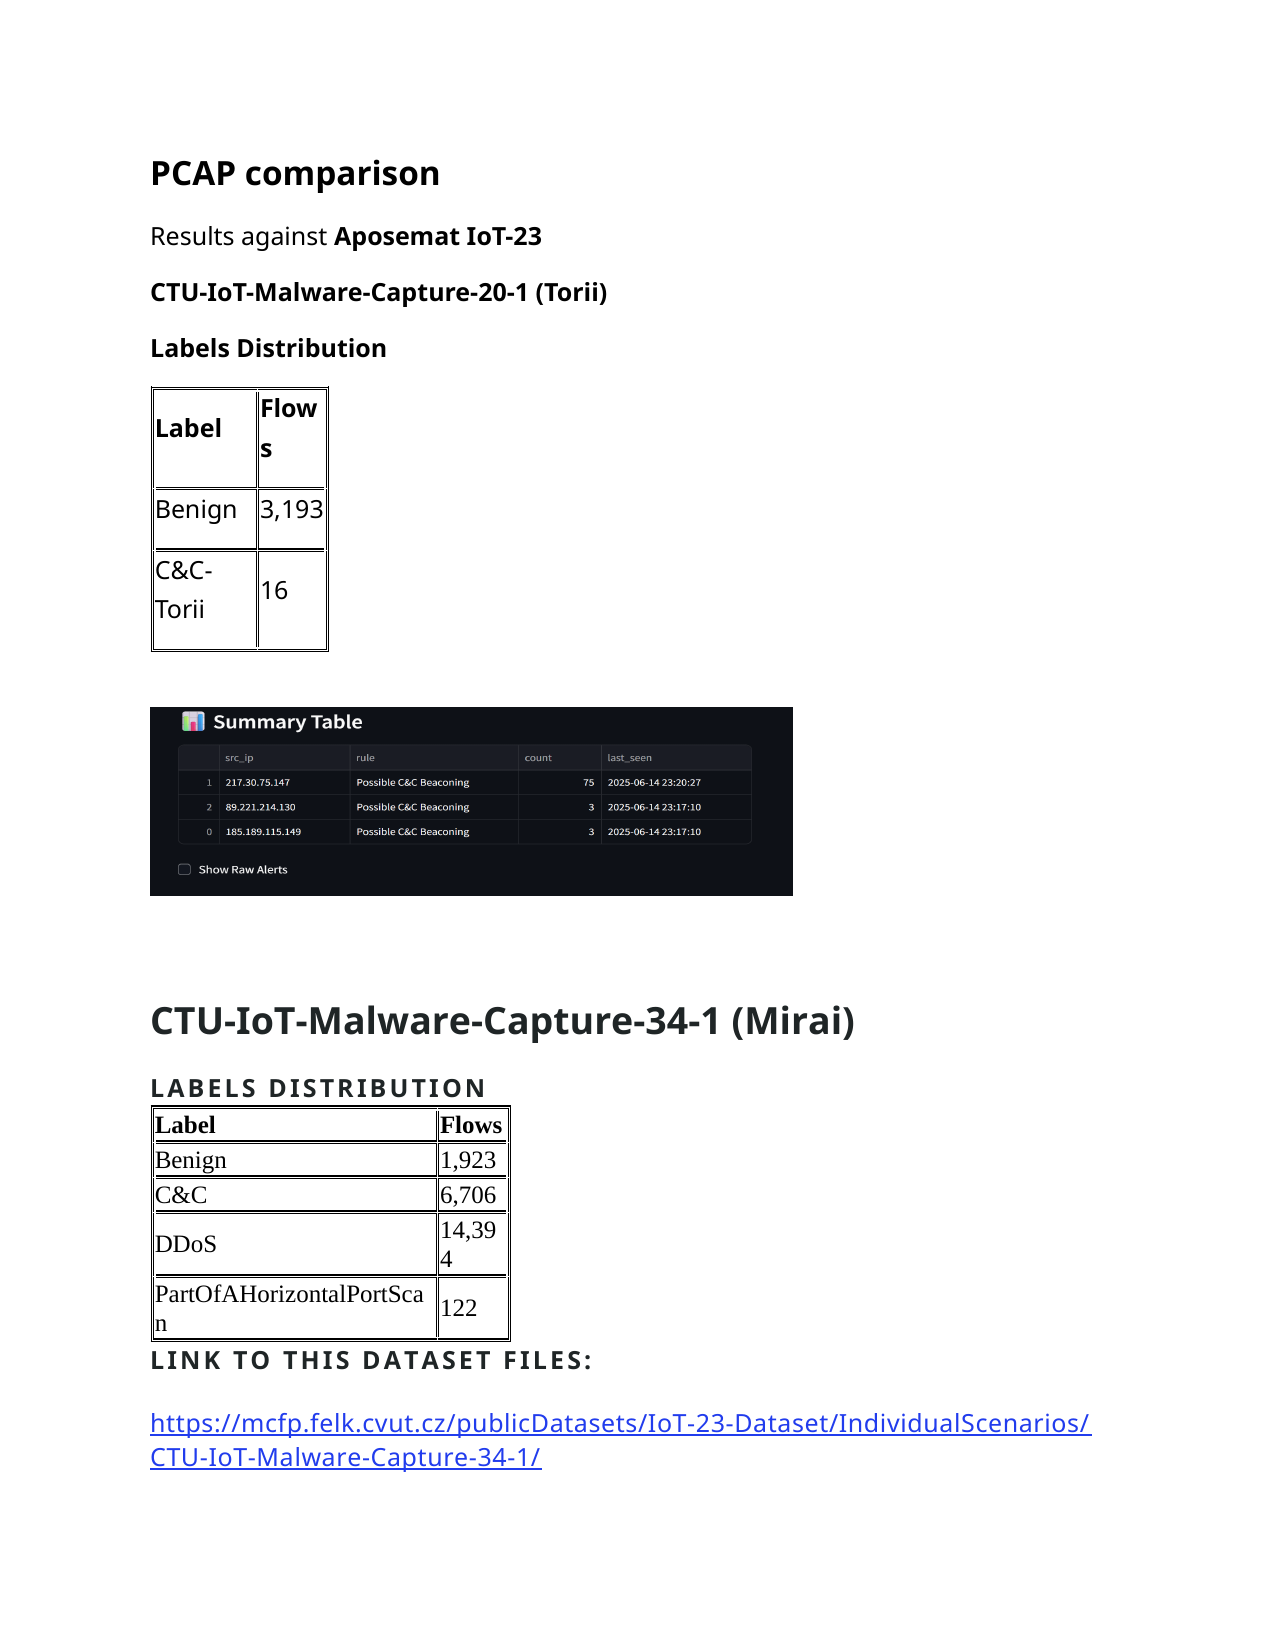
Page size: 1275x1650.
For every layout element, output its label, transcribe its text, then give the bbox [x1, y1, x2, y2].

table_cell 122 [438, 1274, 508, 1338]
table_header Label [154, 390, 257, 487]
table_cell Benign [152, 487, 257, 548]
table_cell C&C-Torii [154, 548, 257, 649]
text PCAP comparison [150, 150, 1125, 195]
table_header Flows [438, 1109, 508, 1140]
picture [150, 707, 793, 896]
table_cell DDoS [154, 1210, 436, 1274]
text CTU-IoT-Malware-Capture-34-1 (Mirai) [150, 994, 1125, 1045]
text https://mcfp.felk.cvut.cz/publicDatasets/IoT-23-Dataset/IndividualScenarios/CTU-IoT-Malware-Capture-34-1/ [150, 1406, 1125, 1474]
table_cell C&C [154, 1175, 436, 1210]
text Results against Aposemat IoT-23 [150, 219, 1125, 253]
table_cell 16 [258, 548, 326, 649]
table_cell 1,923 [439, 1140, 508, 1175]
text CTU-IoT-Malware-Capture-20-1 (Torii) [150, 275, 1125, 309]
table_cell 6,706 [439, 1175, 508, 1210]
table_cell Benign [154, 1140, 436, 1175]
text Labels Distribution [150, 331, 1125, 364]
table_cell 3,193 [258, 487, 327, 548]
table_cell PartOfAHorizontalPortScan [154, 1274, 437, 1338]
table_header Label [154, 1109, 437, 1140]
table_cell 14,394 [439, 1210, 508, 1274]
text Labels Distribution [150, 1070, 1125, 1105]
text Link to this dataset files: [150, 1341, 1125, 1376]
table_header Flows [258, 390, 326, 487]
